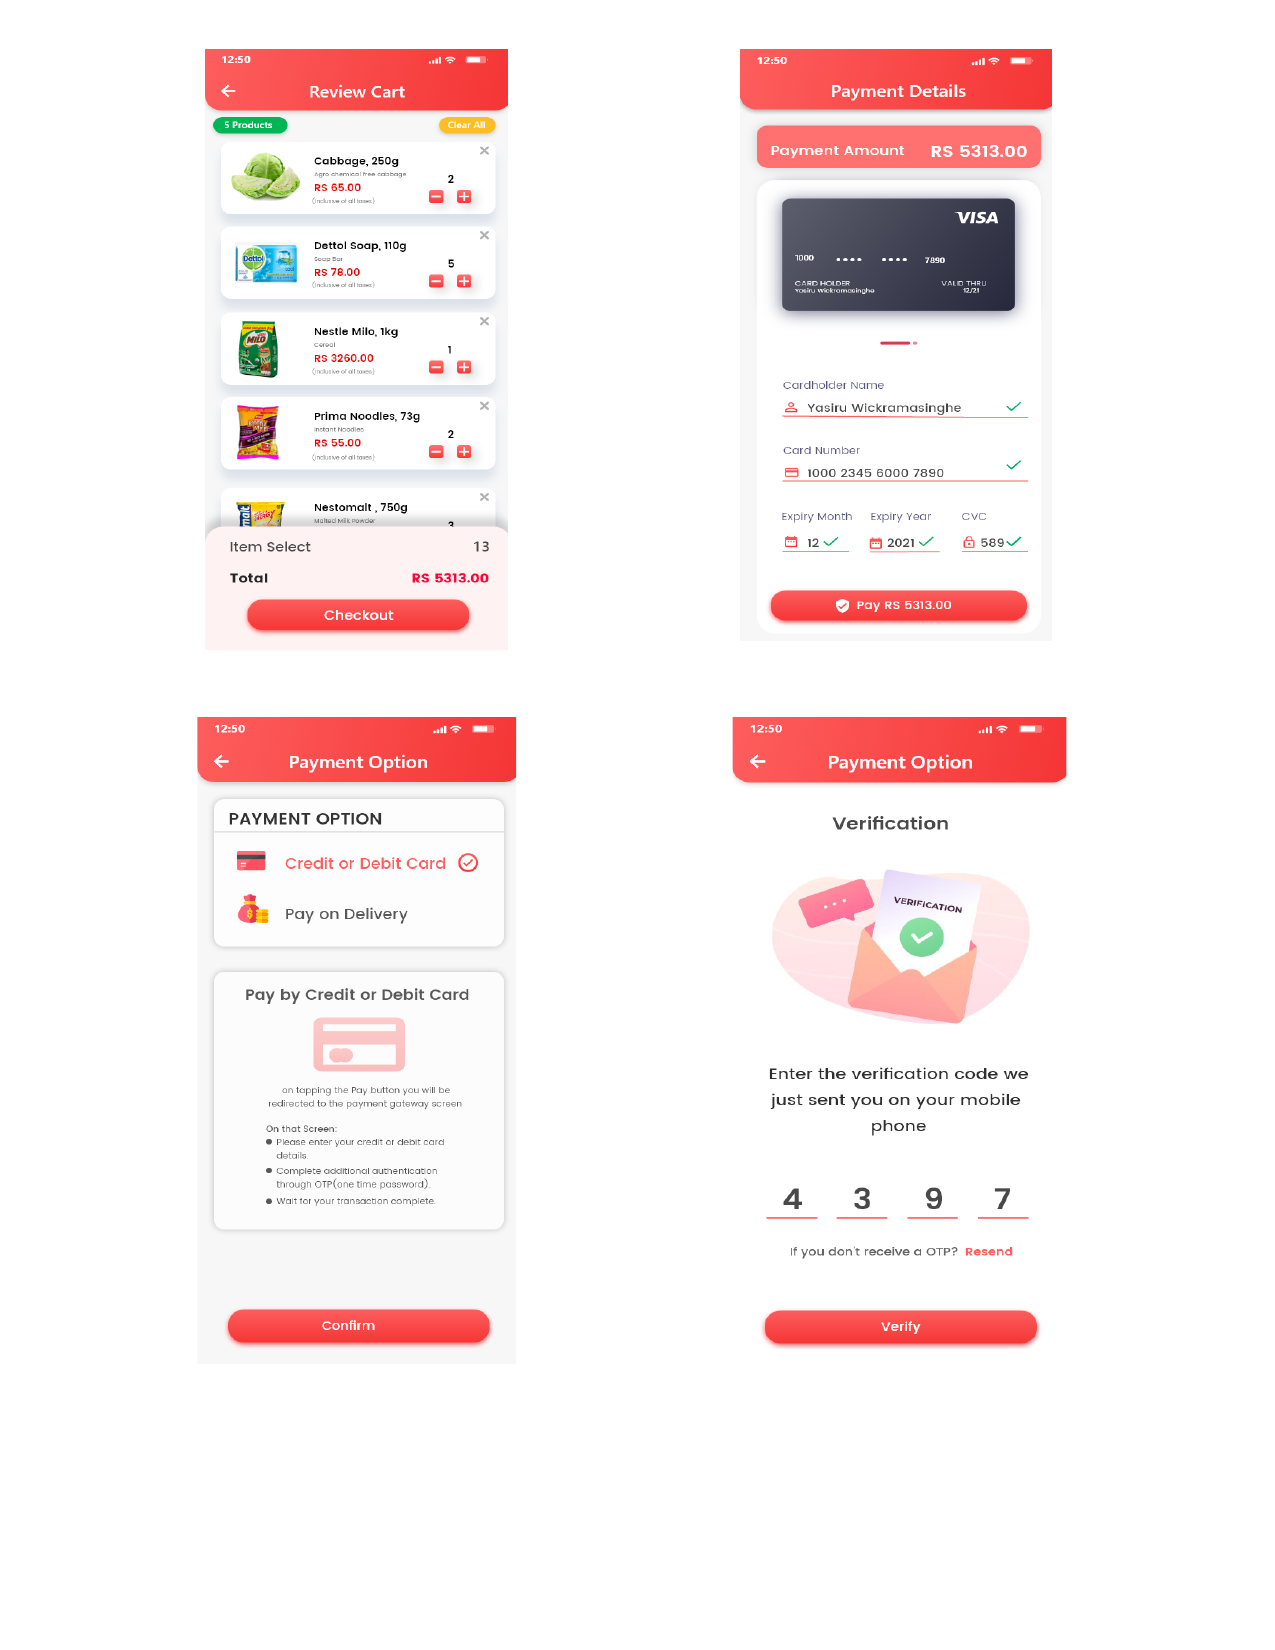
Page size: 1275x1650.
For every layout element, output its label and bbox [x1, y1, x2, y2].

picture [205, 49, 508, 649]
picture [197, 717, 517, 1364]
picture [740, 49, 1052, 640]
picture [732, 717, 1067, 1364]
